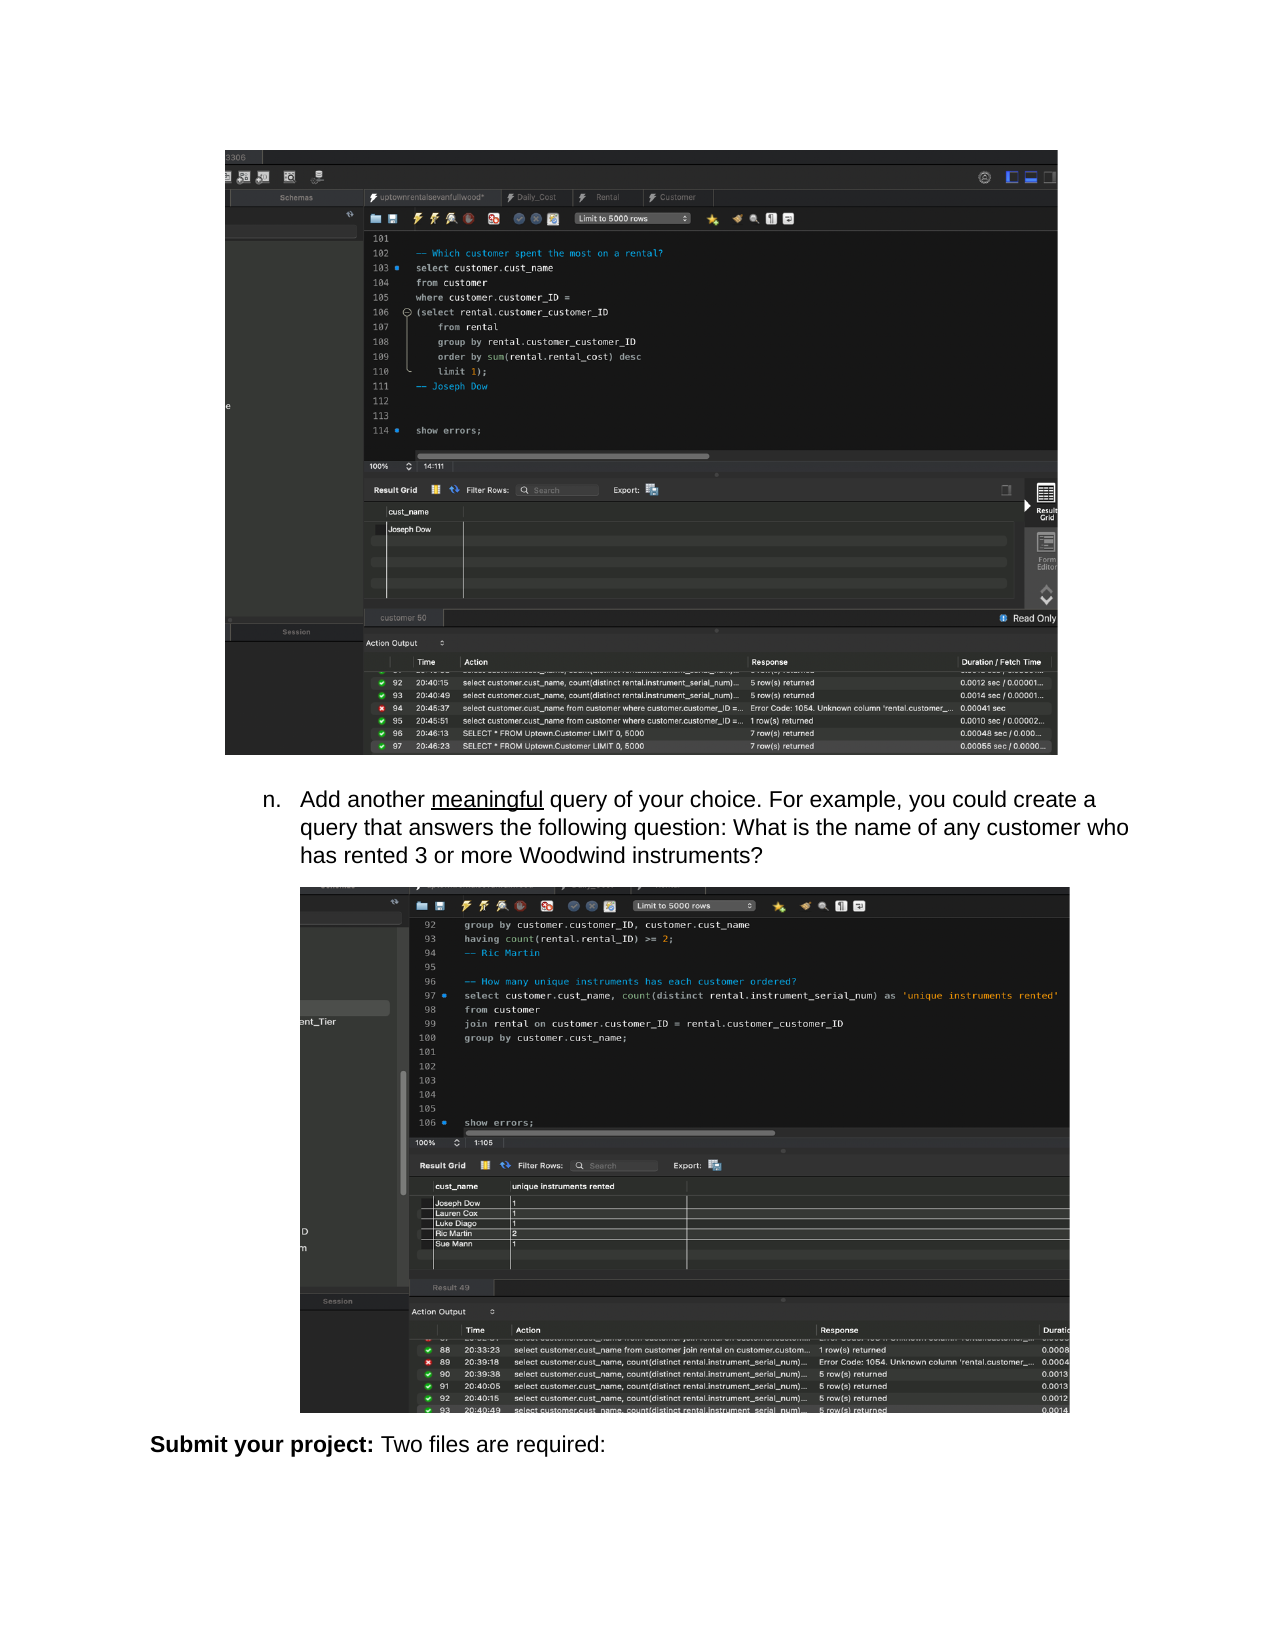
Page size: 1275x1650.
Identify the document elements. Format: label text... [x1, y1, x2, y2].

picture [225, 150, 1058, 755]
text Submit your project: Two files are required: [150, 1431, 1144, 1458]
picture [300, 887, 1070, 1413]
list Add another meaningful query of your choice. For example, you could create a query that answers the following question: What is the name of any customer who has rented 3 or more Woodwind instruments? [262, 786, 1144, 869]
